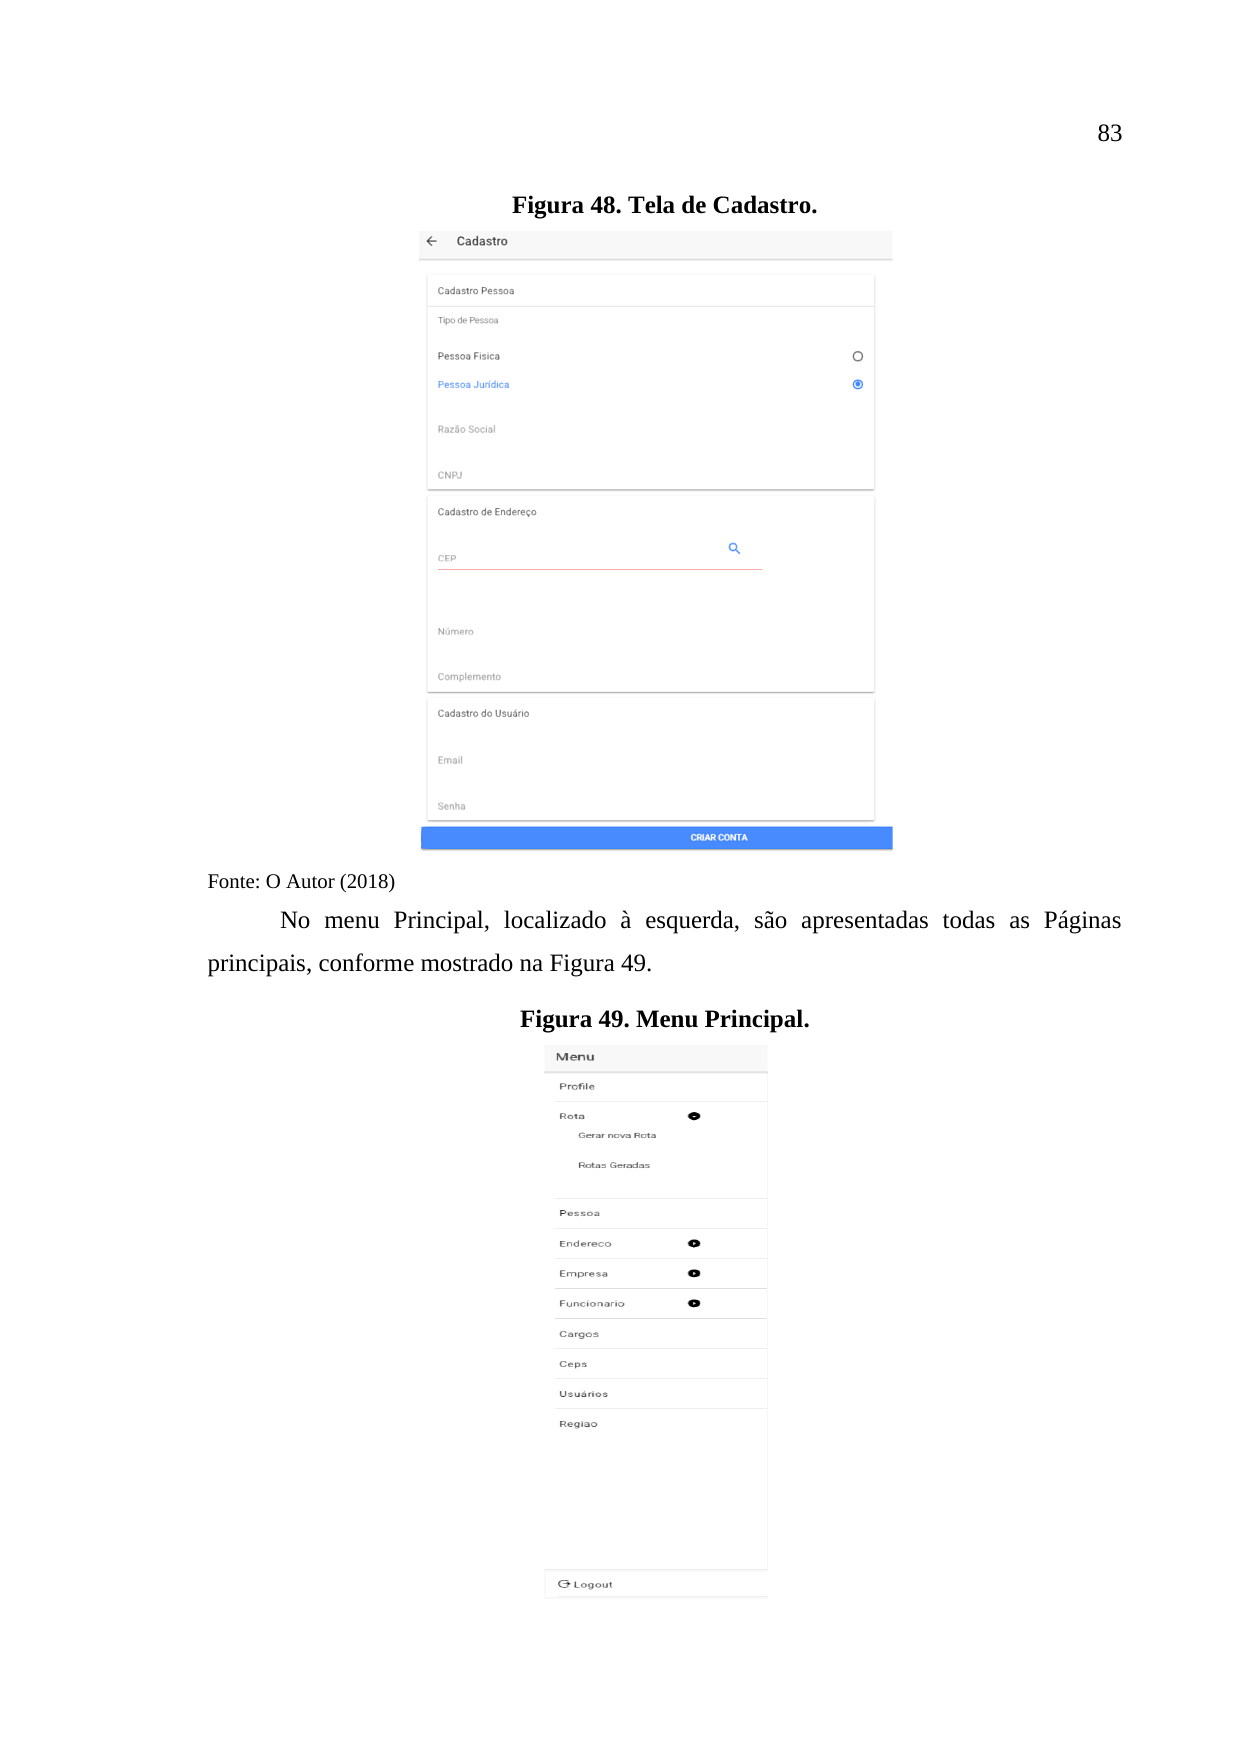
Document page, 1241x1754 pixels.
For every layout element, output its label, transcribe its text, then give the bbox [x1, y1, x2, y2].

text Figura 48. Tela de Cadastro. [207, 190, 1122, 218]
picture [419, 231, 893, 855]
text Figura 49. Menu Principal. [207, 1004, 1122, 1033]
picture [544, 1045, 768, 1599]
text Fonte: O Autor (2018) [207, 869, 1122, 893]
text No menu Principal, localizado à esquerda, são apresentadas todas as Páginas principais, conforme mostrado na Figura 49. [207, 905, 1122, 977]
